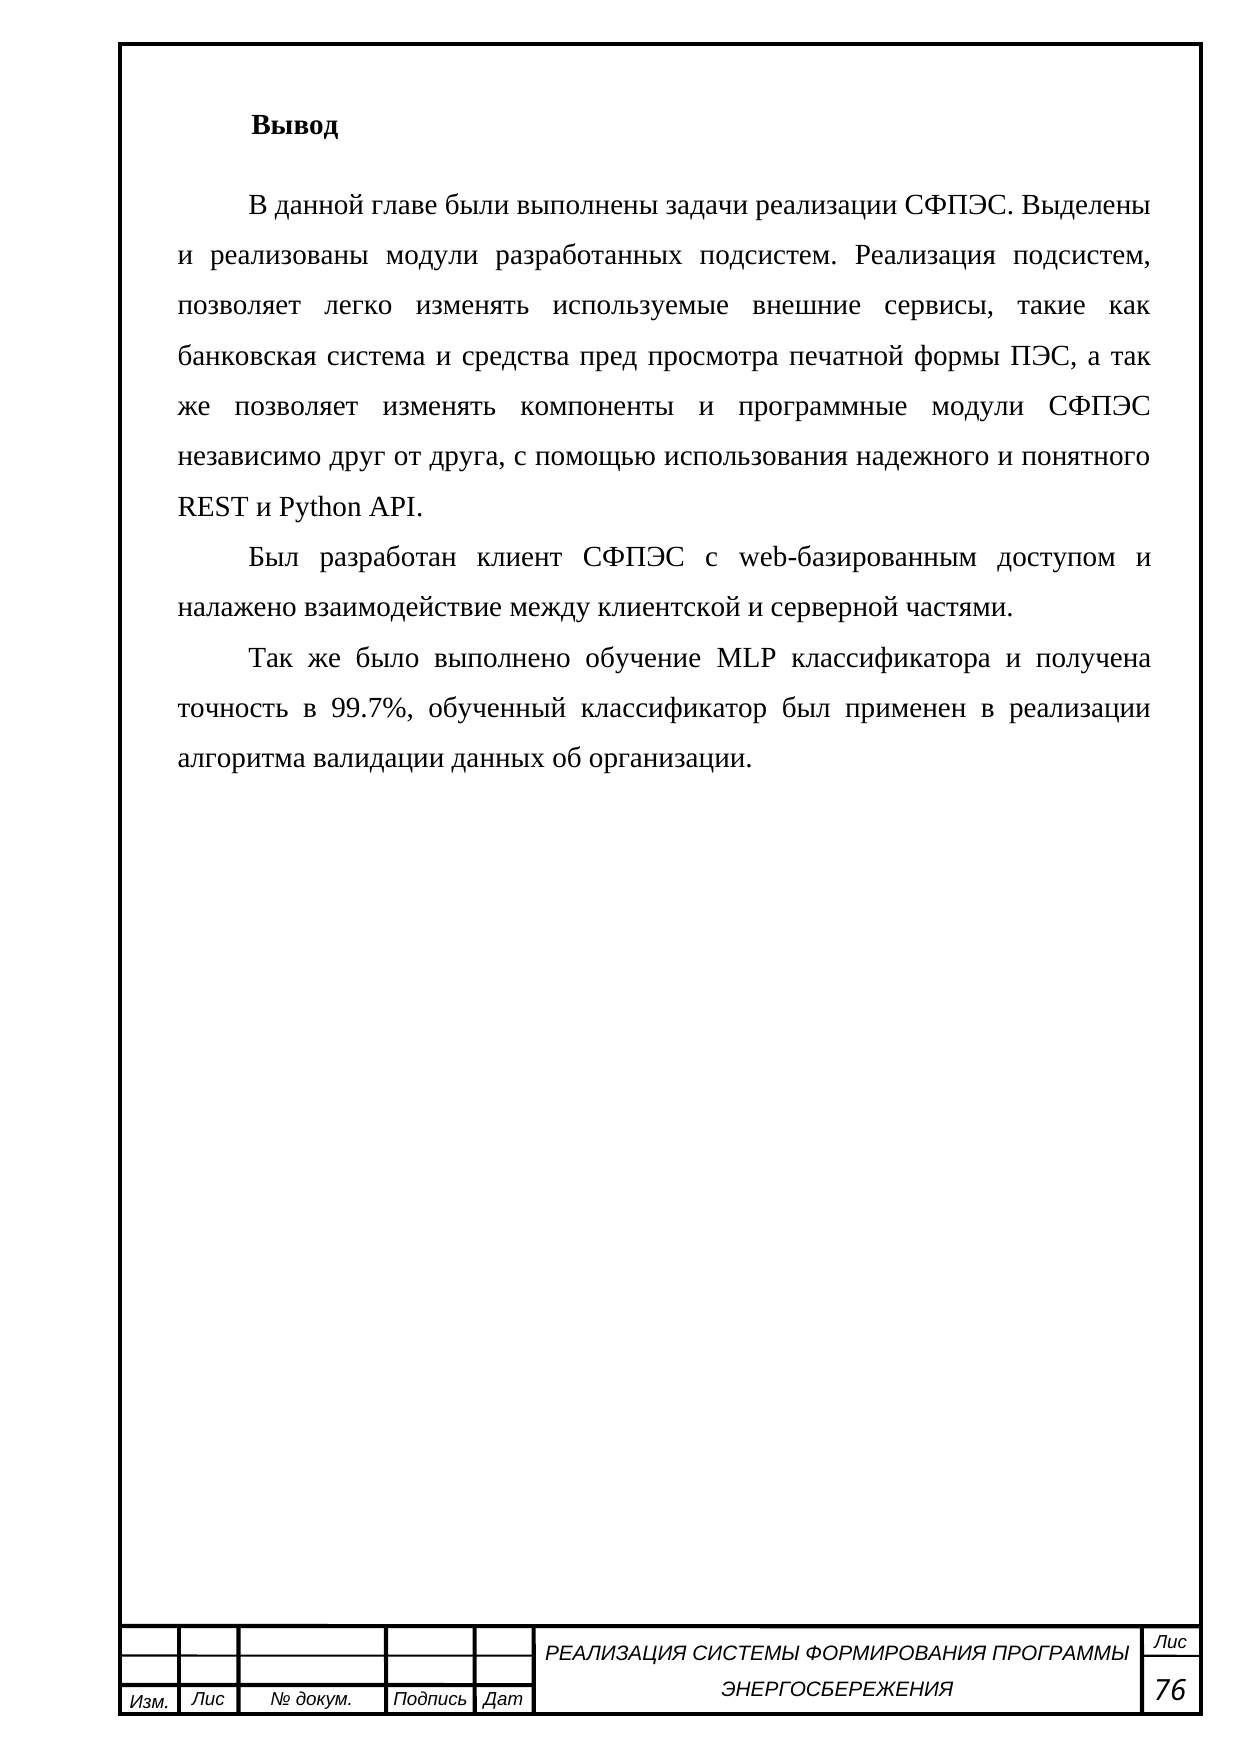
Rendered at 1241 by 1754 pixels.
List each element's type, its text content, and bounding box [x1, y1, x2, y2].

list Вывод [177, 107, 1152, 141]
text В данной главе были выполнены задачи реализации СФПЭС. Выделены и реализованы модули разработанных подсистем. Реализация подсистем, позволяет легко изменять используемые внешние сервисы, такие как банковская система и средства пред просмотра печатной формы ПЭС, а так же позволяет изменять компоненты и программные модули СФПЭС независимо друг от друга, с помощью использования надежного и понятного REST и Python API. [177, 187, 1152, 522]
text Был разработан клиент СФПЭС с web-базированным доступом и налажено взаимодействие между клиентской и серверной частями. [177, 539, 1152, 623]
text Так же было выполнено обучение MLP классификатора и получена точность в 99.7%, обученный классификатор был применен в реализации алгоритма валидации данных об организации. [177, 640, 1152, 774]
